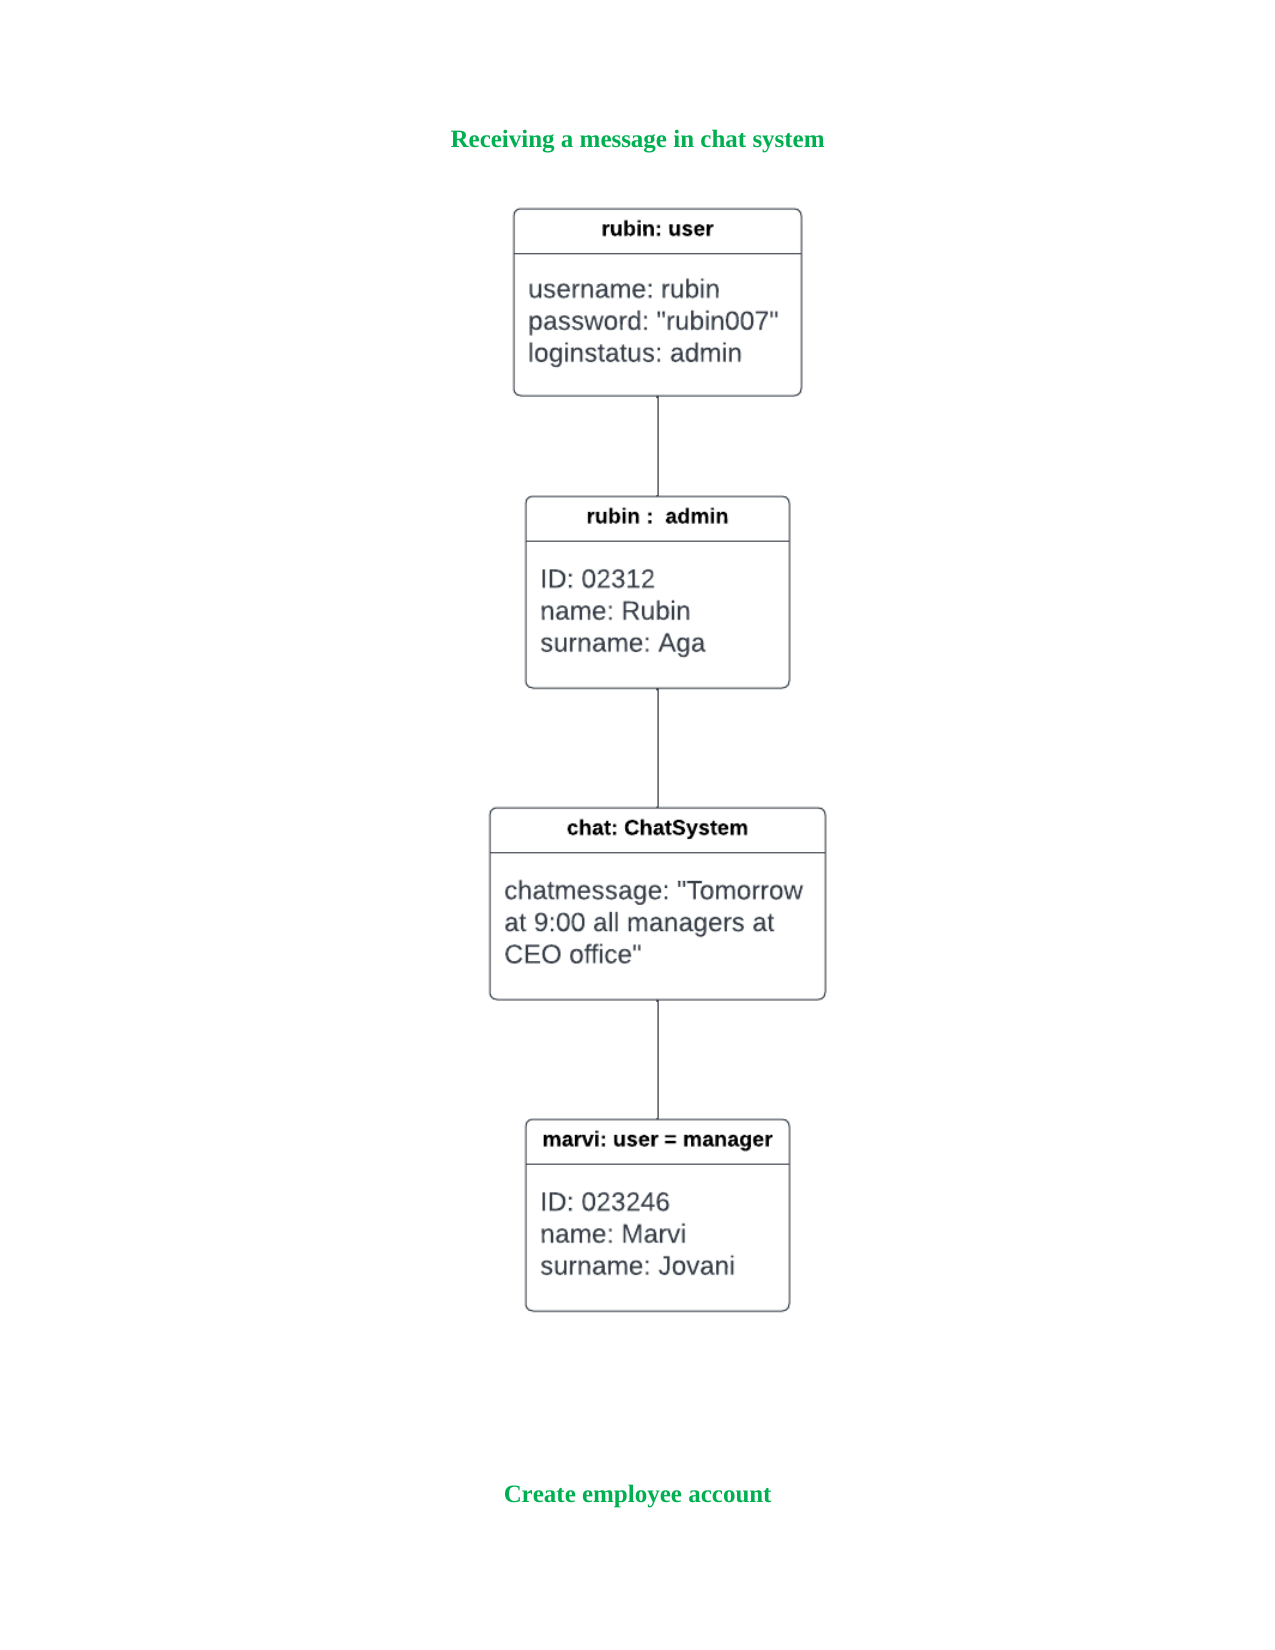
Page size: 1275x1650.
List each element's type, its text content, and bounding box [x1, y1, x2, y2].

picture [442, 174, 833, 1359]
text Receiving a message in chat system [75, 124, 1200, 153]
text Create employee account [75, 1479, 1200, 1507]
